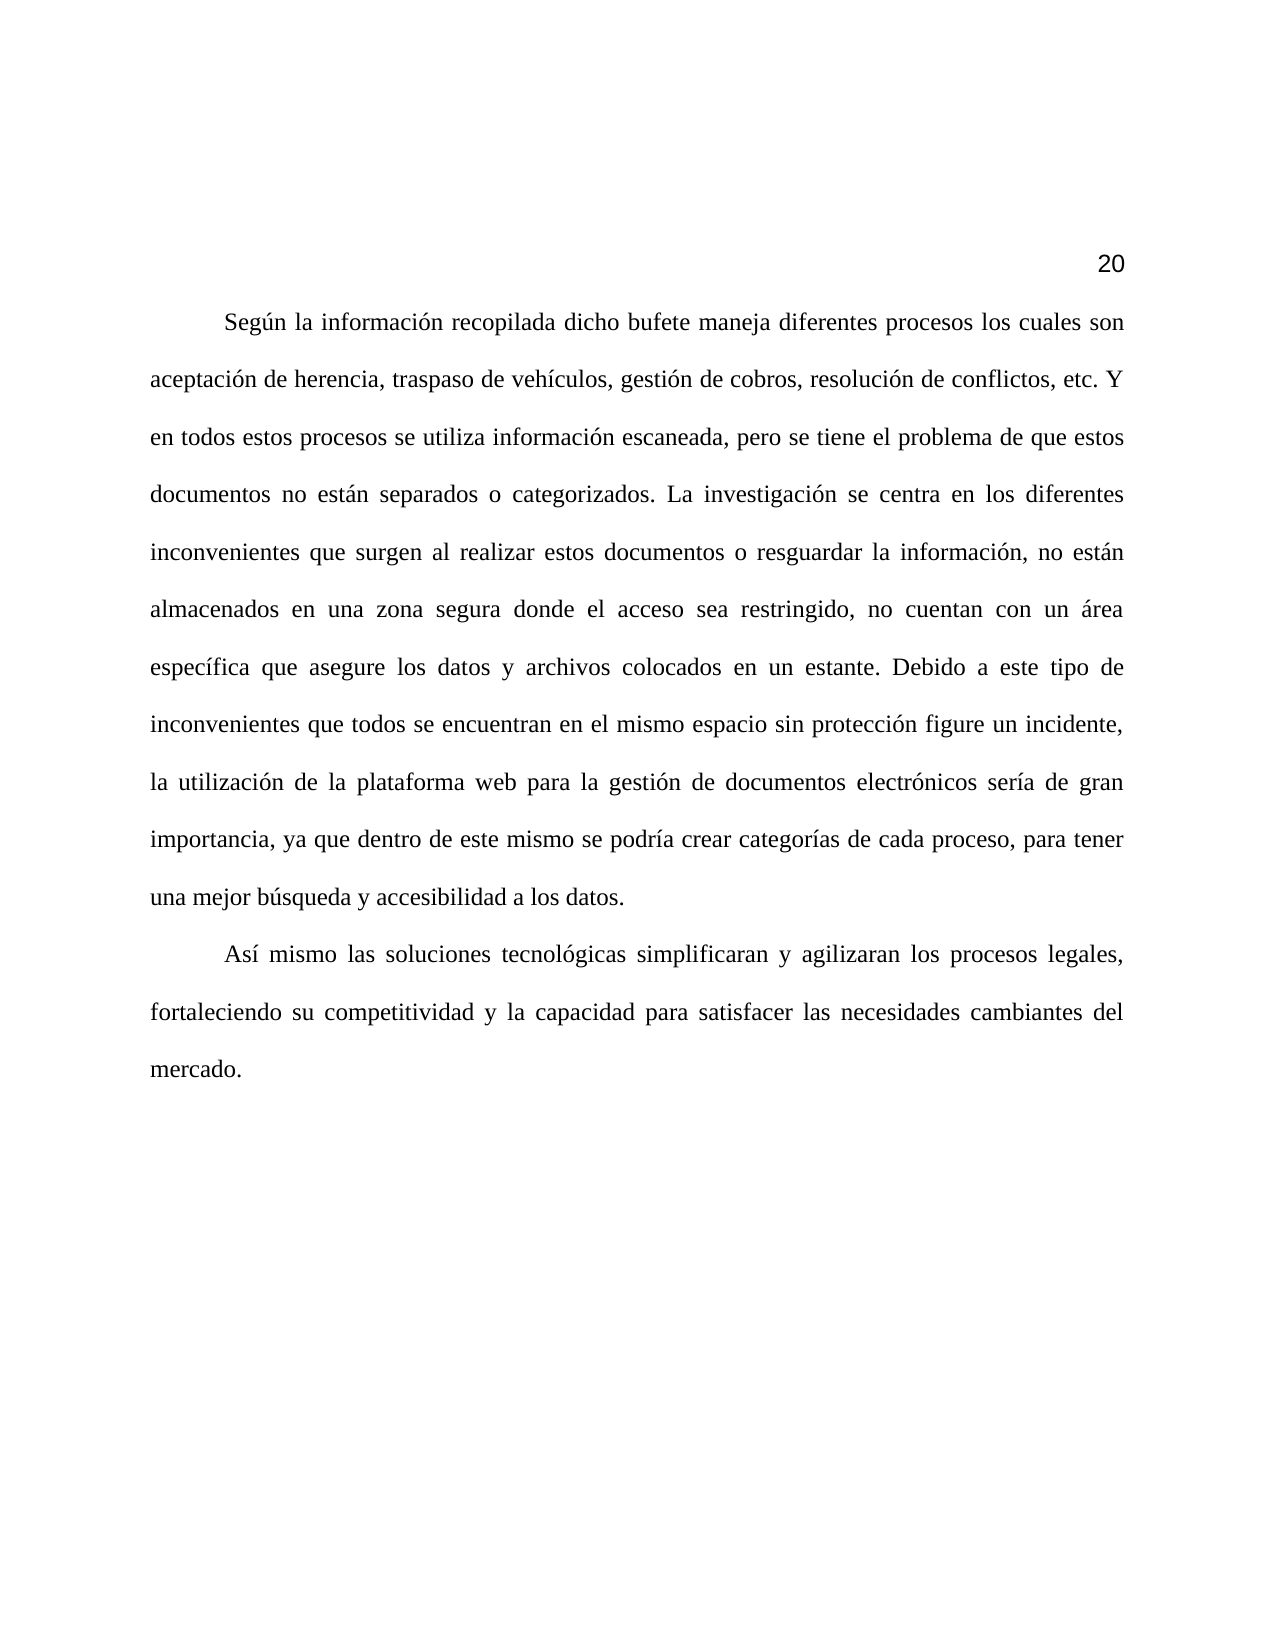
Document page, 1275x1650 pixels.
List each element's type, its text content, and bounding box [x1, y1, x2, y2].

text Según la información recopilada dicho bufete maneja diferentes procesos los cuales son aceptación de herencia, traspaso de vehículos, gestión de cobros, resolución de conflictos, etc. Y en todos estos procesos se utiliza información escaneada, pero se tiene el problema de que estos documentos no están separados o categorizados. La investigación se centra en los diferentes inconvenientes que surgen al realizar estos documentos o resguardar la información, no están almacenados en una zona segura donde el acceso sea restringido, no cuentan con un área específica que asegure los datos y archivos colocados en un estante. Debido a este tipo de inconvenientes que todos se encuentran en el mismo espacio sin protección figure un incidente, la utilización de la plataforma web para la gestión de documentos electrónicos sería de gran importancia, ya que dentro de este mismo se podría crear categorías de cada proceso, para tener una mejor búsqueda y accesibilidad a los datos. [150, 307, 1125, 911]
text Así mismo las soluciones tecnológicas simplificaran y agilizaran los procesos legales, fortaleciendo su competitividad y la capacidad para satisfacer las necesidades cambiantes del mercado. [150, 939, 1125, 1083]
